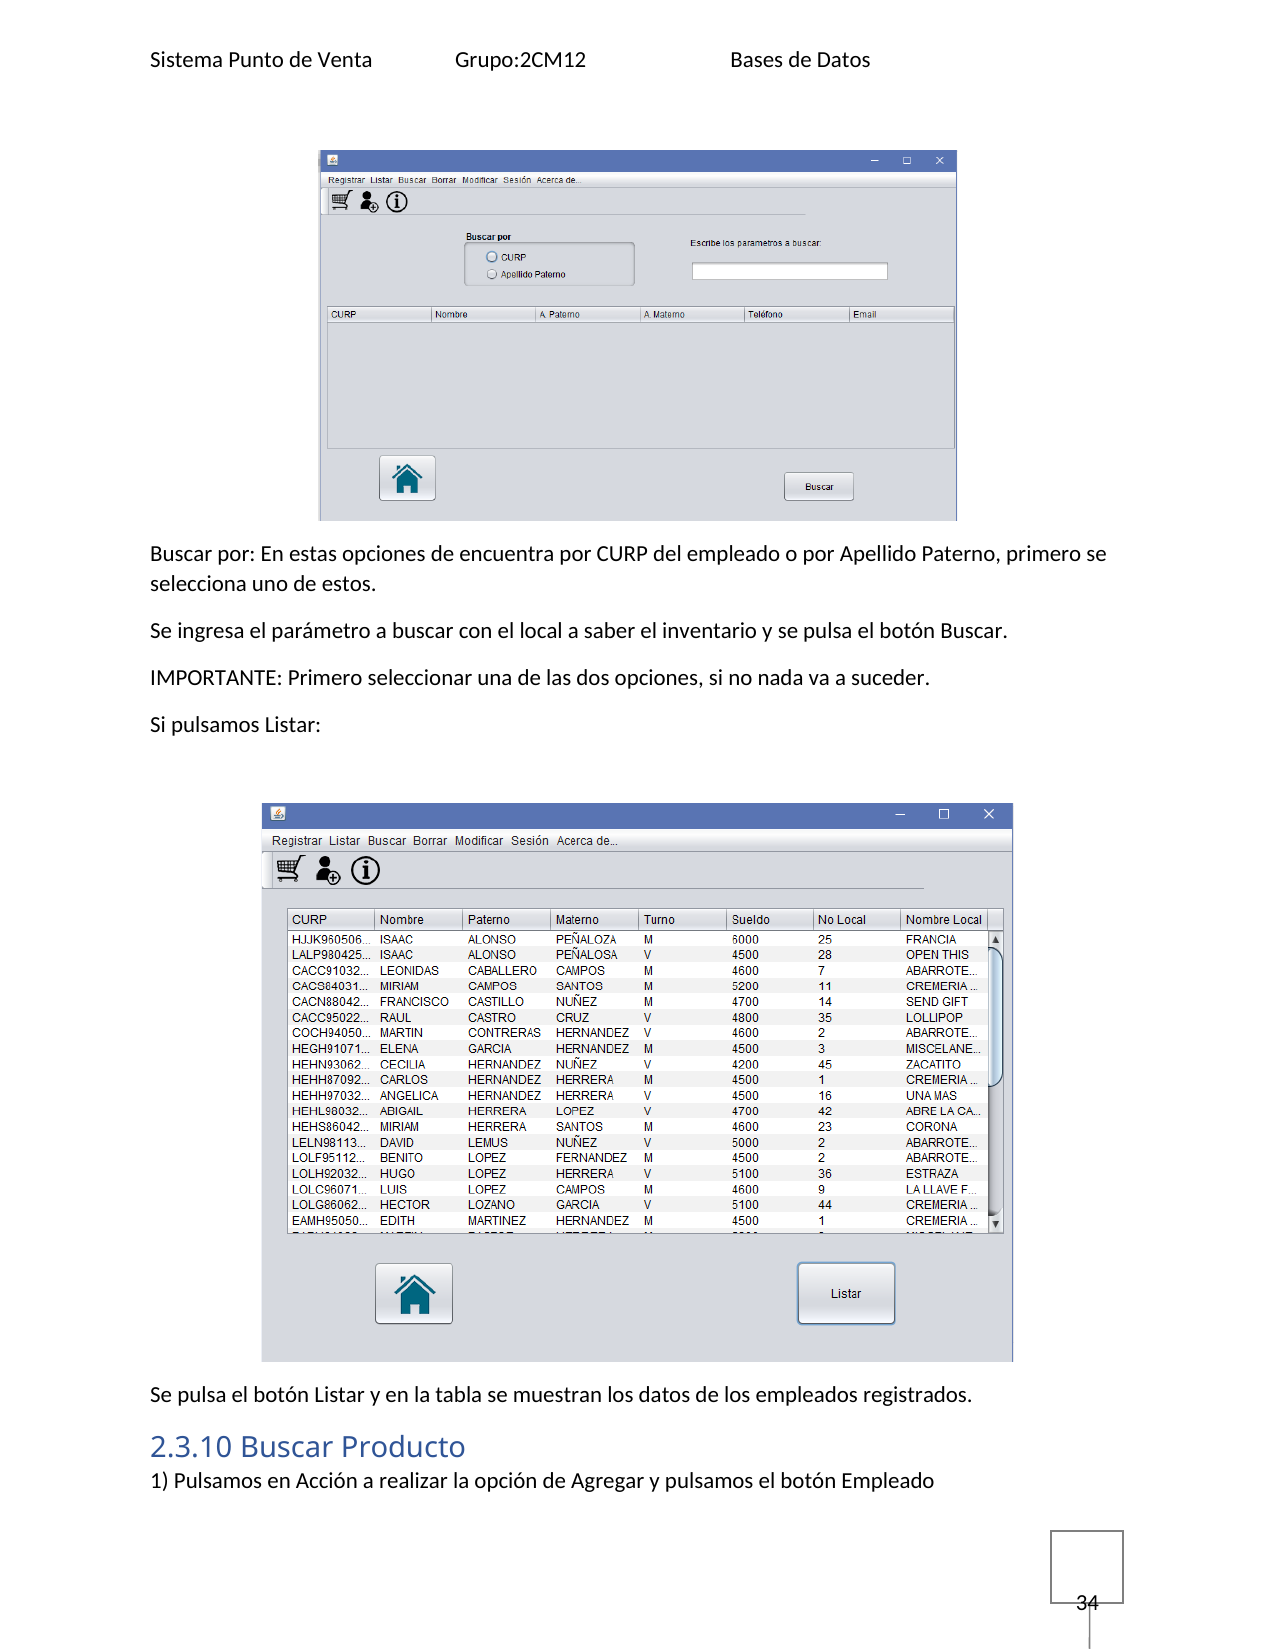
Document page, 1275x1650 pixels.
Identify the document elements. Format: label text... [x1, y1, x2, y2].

text Se ingresa el parámetro a buscar con el local a saber el inventario y se pulsa el botón Buscar. [150, 616, 1125, 644]
text 1) Pulsamos en Acción a realizar la opción de Agregar y pulsamos el botón Empleado [150, 1466, 1125, 1494]
text Si pulsamos Listar: [150, 710, 1125, 738]
picture [318, 150, 958, 521]
picture [261, 803, 1014, 1362]
text Se pulsa el botón Listar y en la tabla se muestran los datos de los empleados registrados. [150, 1380, 1125, 1408]
text IMPORTANTE: Primero seleccionar una de las dos opciones, si no nada va a suceder. [150, 663, 1125, 691]
text Buscar por: En estas opciones de encuentra por CURP del empleado o por Apellido Paterno, primero se selecciona uno de estos. [150, 539, 1125, 597]
subtitle 2.3.10 Buscar Producto [150, 1427, 1125, 1466]
